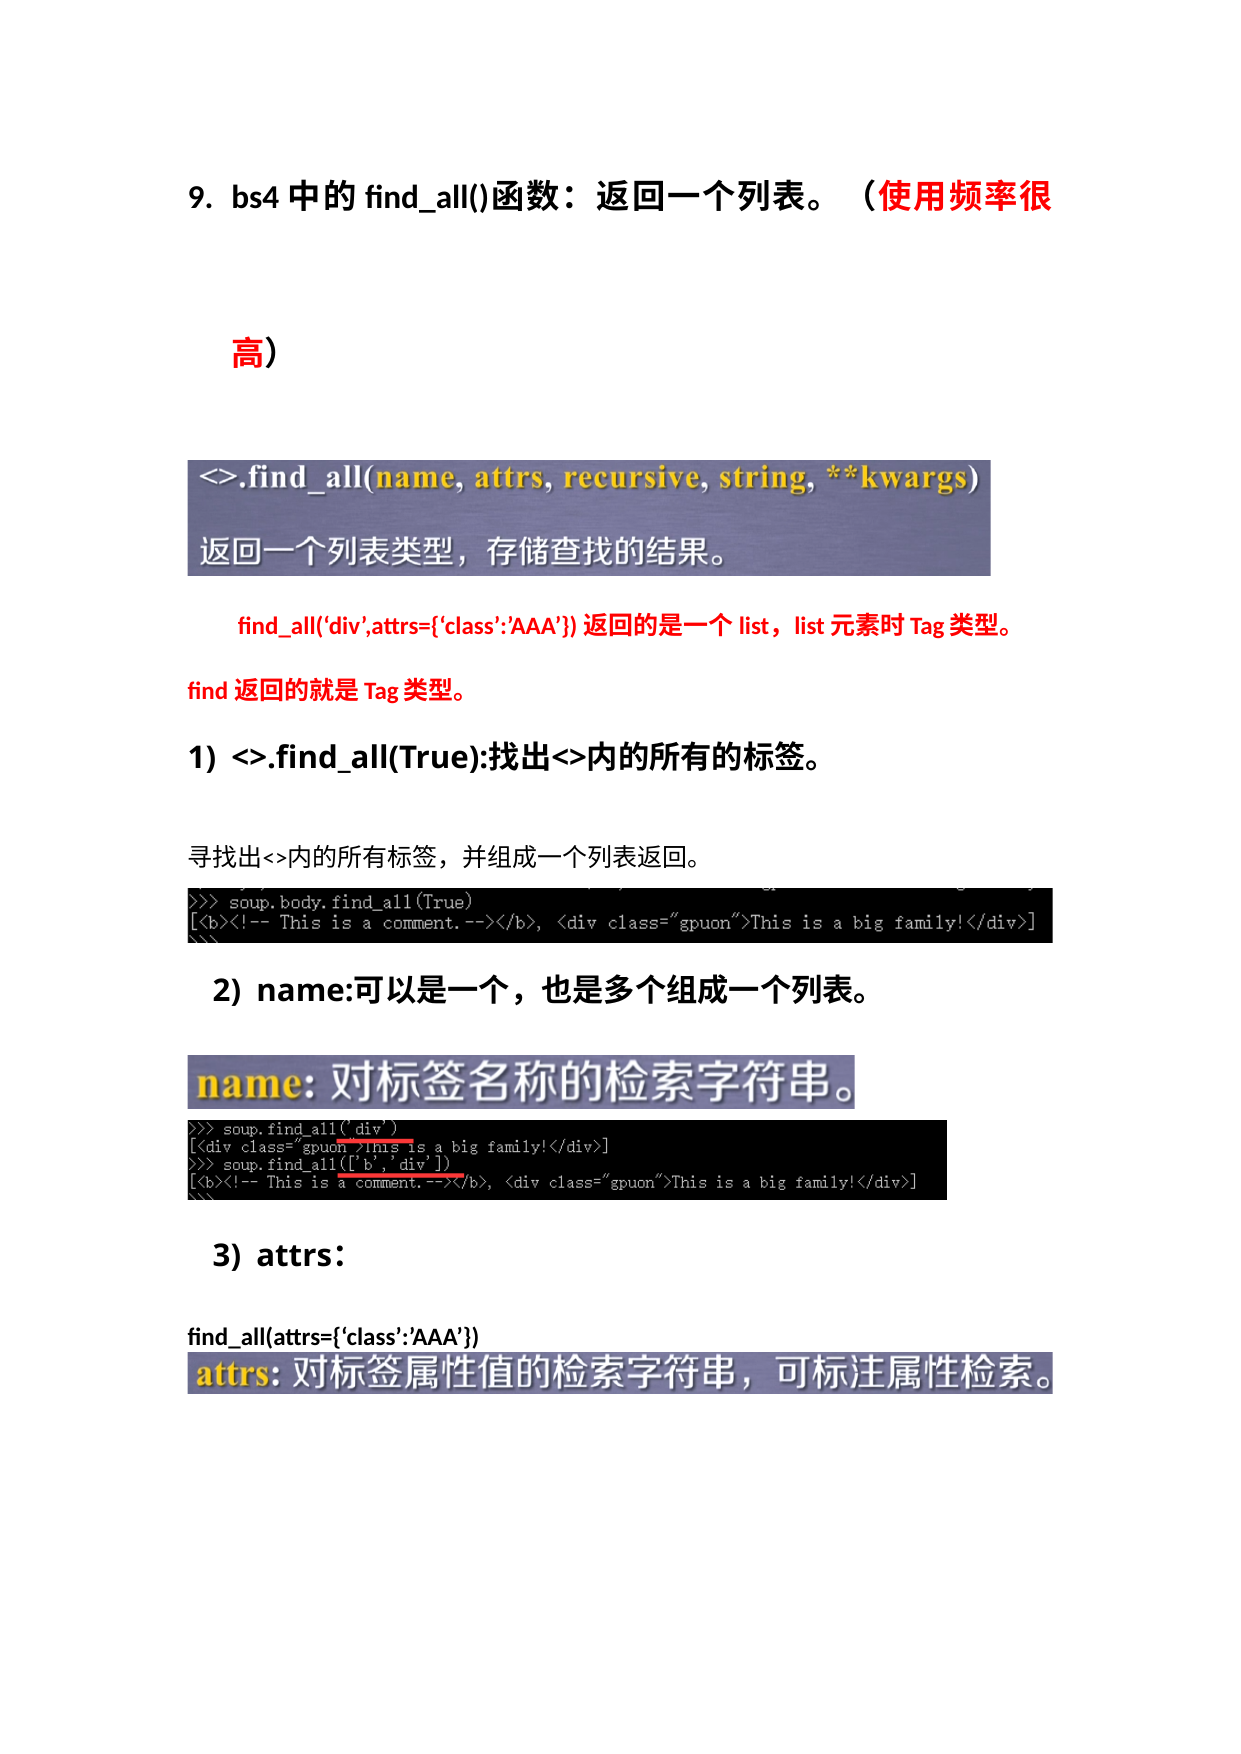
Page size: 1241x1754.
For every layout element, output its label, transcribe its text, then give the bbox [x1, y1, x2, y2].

picture [187, 888, 1053, 943]
subtitle <>.find_all(True):找出<>内的所有的标签。 [187, 723, 1028, 788]
subtitle bs4中的find_all()函数：返回一个列表。（使用频率很高） [187, 162, 1053, 383]
picture [187, 1120, 947, 1200]
picture [187, 1352, 1053, 1394]
text find 返回的就是Tag类型。 [187, 656, 1053, 721]
picture [187, 460, 991, 576]
subtitle attrs： [212, 1220, 1028, 1285]
text find_all(‘div’,attrs={‘class’:’AAA’}) 返回的是一个list，list元素时Tag类型。 [187, 591, 1053, 656]
subtitle name:可以是一个，也是多个组成一个列表。 [212, 955, 1028, 1020]
text 寻找出<>内的所有标签，并组成一个列表返回。 [187, 823, 1053, 888]
text find_all(attrs={‘class’:’AAA’}) [187, 1320, 1053, 1352]
picture [187, 1055, 855, 1109]
